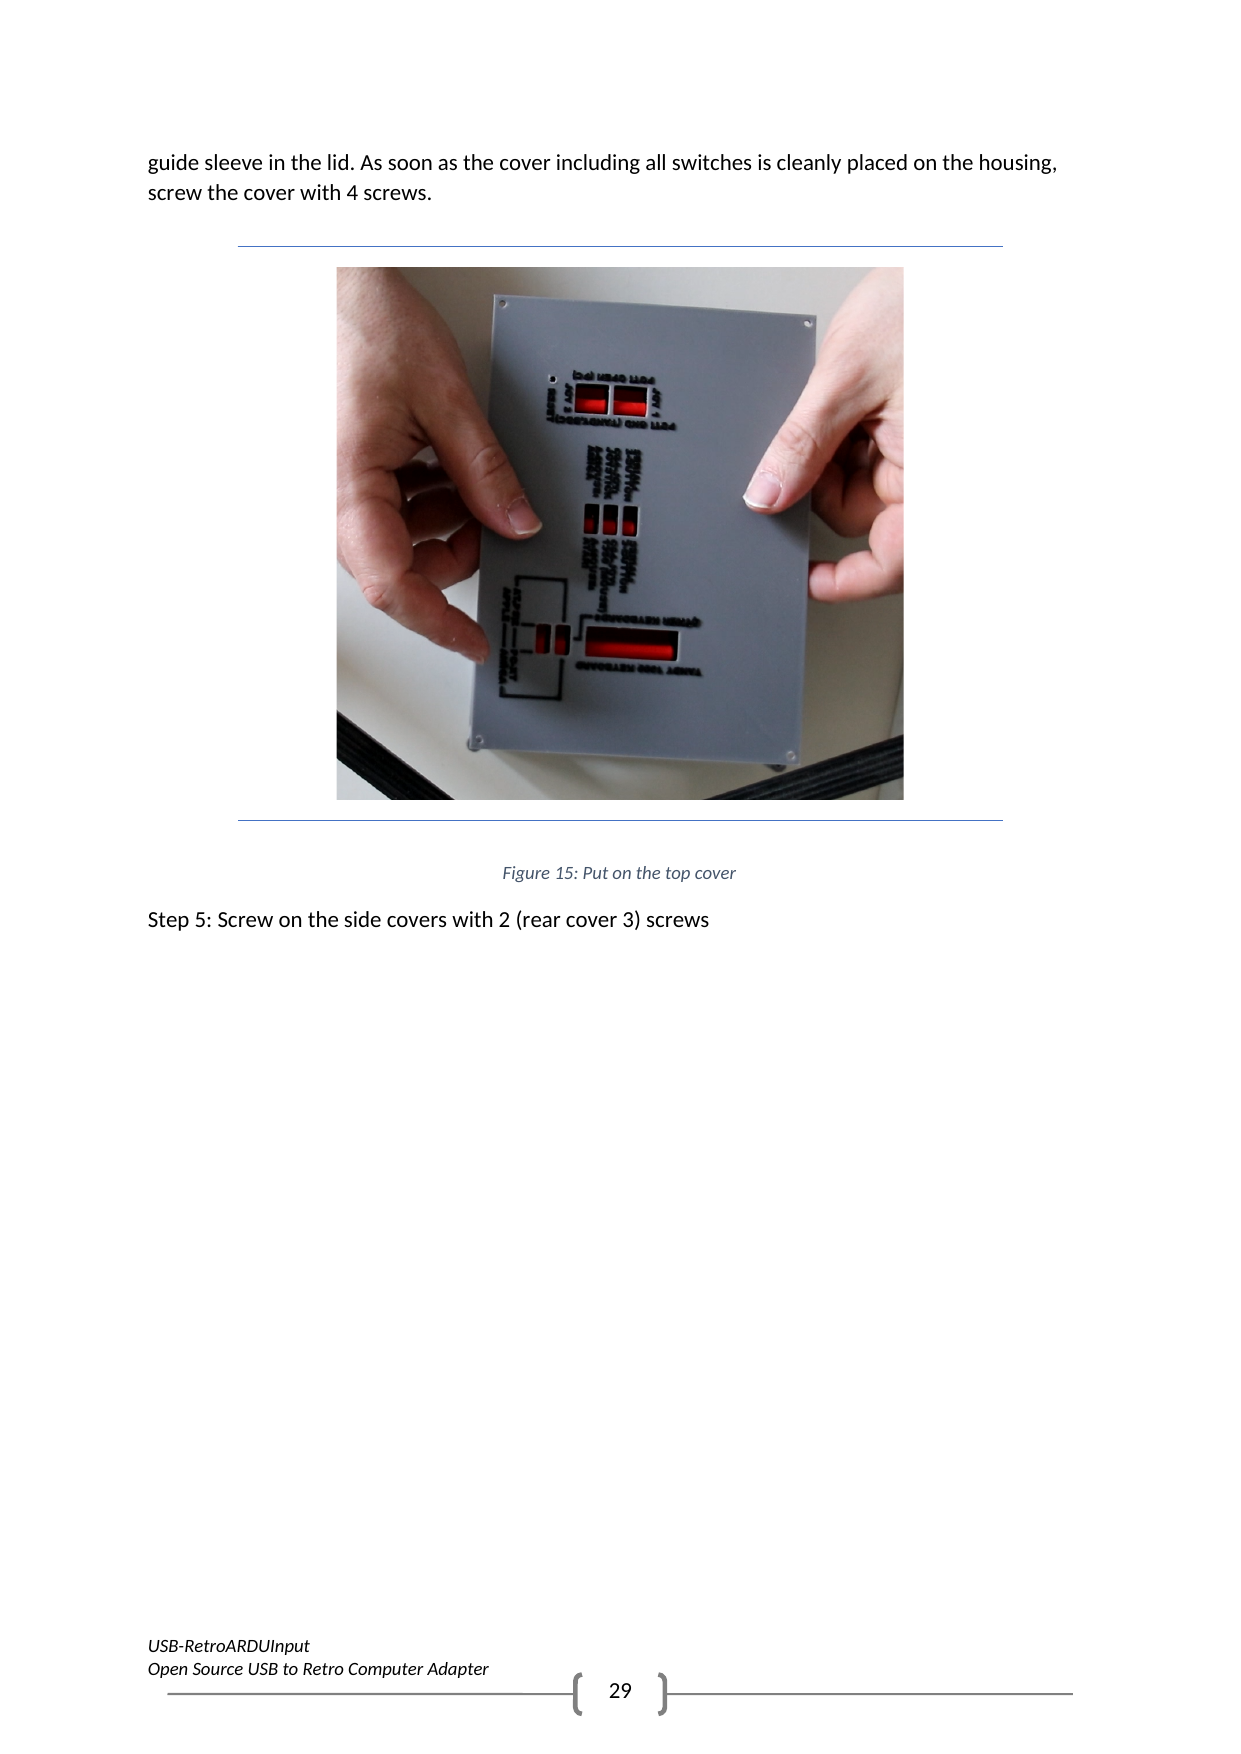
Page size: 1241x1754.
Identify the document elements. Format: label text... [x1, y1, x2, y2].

text Step 5: Screw on the side covers with 2 (rear cover 3) screws [148, 905, 1093, 933]
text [148, 148, 1093, 206]
picture [336, 267, 904, 800]
text Figure 15: Put on the top cover [148, 861, 1093, 884]
